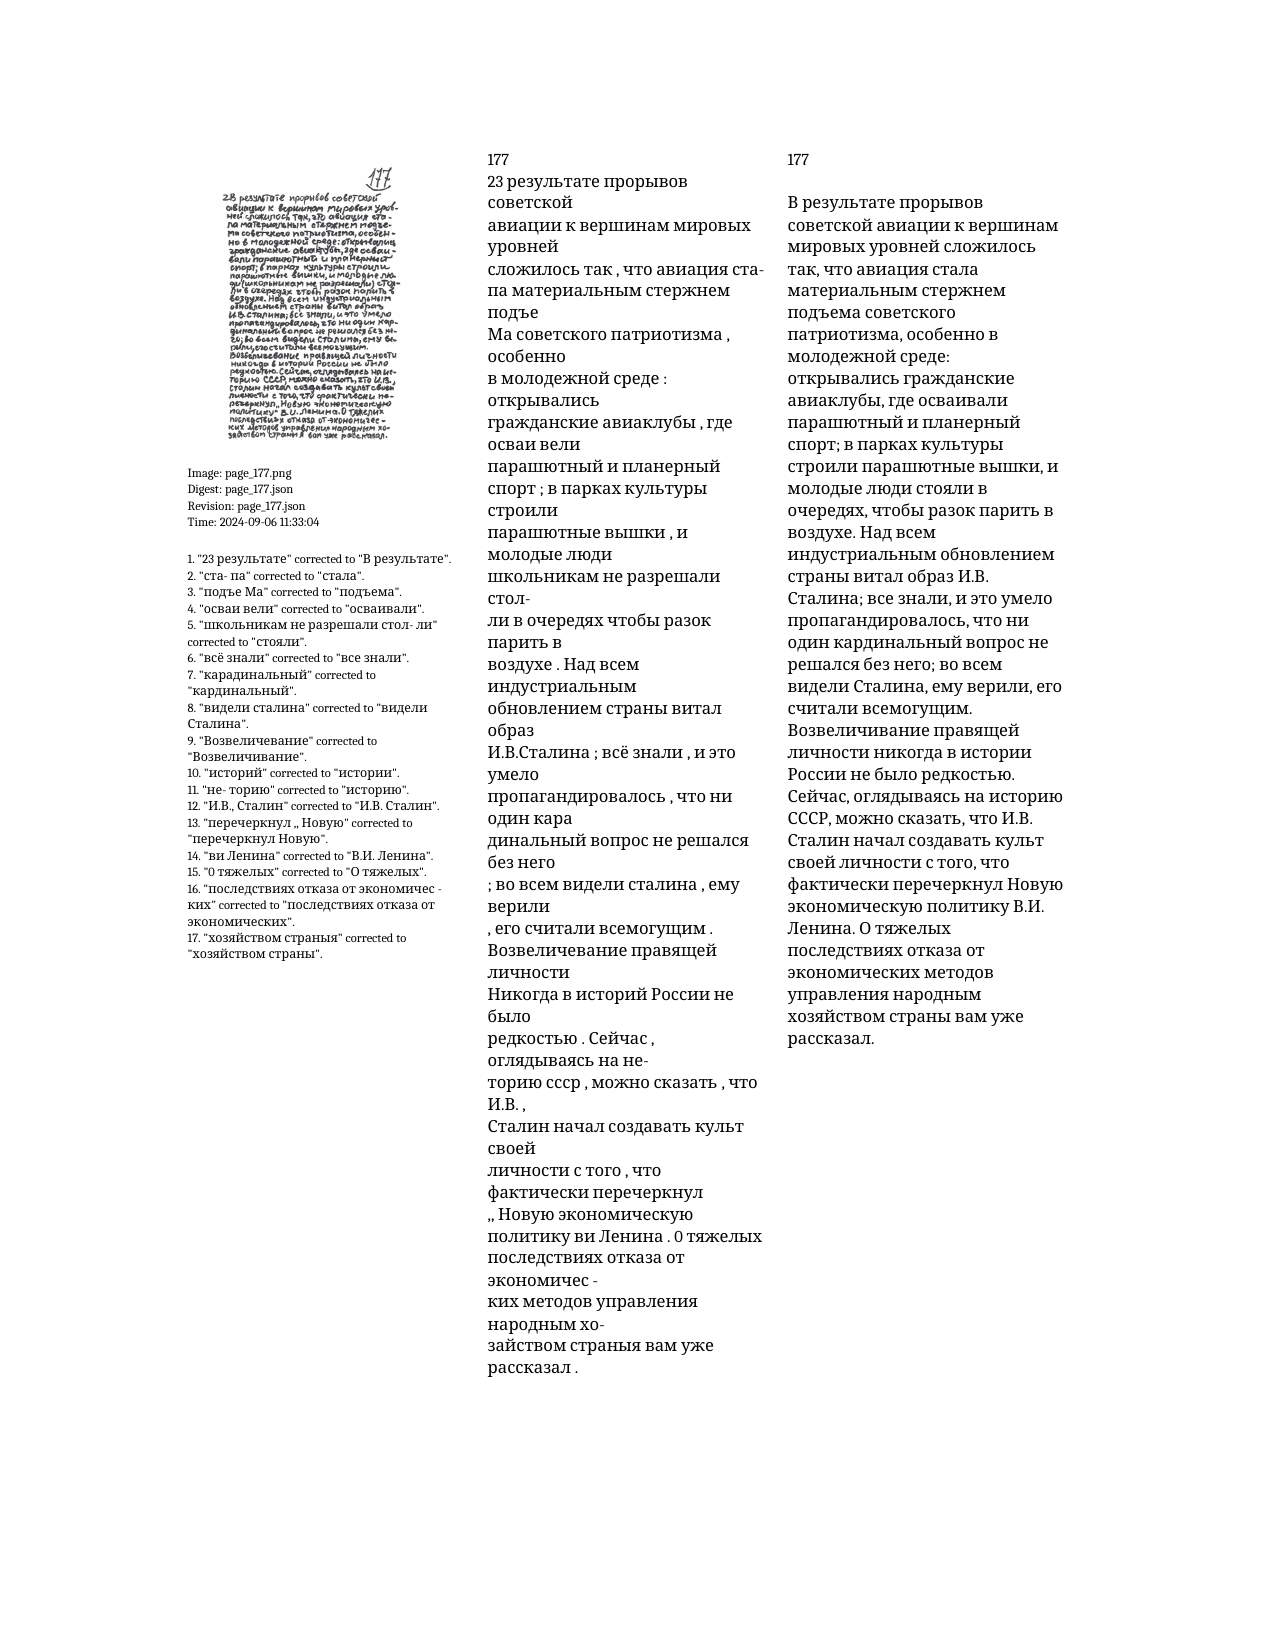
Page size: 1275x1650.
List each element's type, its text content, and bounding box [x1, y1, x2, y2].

table_header 177 23 результате прорывов советской авиации к вершинам мировых уровней сложилось так , что авиация ста- па материальным стержнем подъе Ма советского патриотизма , особенно в молодежной среде : открывались гражданские авиаклубы , где осваи вели парашютный и планерный спорт ; в парках культуры строили парашютные вышки , и молодые люди школьникам не разрешали стол- ли в очередях чтобы разок парить в воздухе . Над всем индустриальным обновлением страны витал образ И.В.Сталина ; всё знали , и это умело пропагандировалось , что ни один кара динальный вопрос не решался без него ; во всем видели сталина , ему верили , его считали всемогущим . Возвеличевание правящей личности Никогда в историй России не было редкостью . Сейчас , оглядываясь на не- торию ссср , можно сказать , что И.В. , Сталин начал создавать культ своей личности с того , что фактически перечеркнул ,, Новую экономическую политику ви Ленина . 0 тяжелых последствиях отказа от экономичес - ких методов управления народным хо- зайством страныя вам уже рассказал . [476, 150, 776, 1500]
table_header Image: page_177.png Digest: page_177.json Revision: page_177.json Time: 2024-09-06 11:33:04 1. "23 результате" corrected to "В результате". 2. "ста- па" corrected to "стала". 3. "подъе Ма" corrected to "подъема". 4. "осваи вели" corrected to "осваивали". 5. "школьникам не разрешали стол- ли" corrected to "стояли". 6. "всё знали" corrected to "все знали". 7. "карадинальный" corrected to "кардинальный". 8. "видели сталина" corrected to "видели Сталина". 9. "Возвеличевание" corrected to "Возвеличивание". 10. "историй" corrected to "истории". 11. "не- торию" corrected to "историю". 12. "И.В., Сталин" corrected to "И.В. Сталин". 13. "перечеркнул ,, Новую" corrected to "перечеркнул Новую". 14. "ви Ленина" corrected to "В.И. Ленина". 15. "0 тяжелых" corrected to "О тяжелых". 16. "последствиях отказа от экономичес - ких" corrected to "последствиях отказа от экономических". 17. "хозяйством страныя" corrected to "хозяйством страны". [176, 150, 476, 1500]
table_header 177 В результате прорывов советской авиации к вершинам мировых уровней сложилось так, что авиация стала материальным стержнем подъема советского патриотизма, особенно в молодежной среде: открывались гражданские авиаклубы, где осваивали парашютный и планерный спорт; в парках культуры строили парашютные вышки, и молодые люди стояли в очередях, чтобы разок парить в воздухе. Над всем индустриальным обновлением страны витал образ И.В. Сталина; все знали, и это умело пропагандировалось, что ни один кардинальный вопрос не решался без него; во всем видели Сталина, ему верили, его считали всемогущим. Возвеличивание правящей личности никогда в истории России не было редкостью. Сейчас, оглядываясь на историю СССР, можно сказать, что И.В. Сталин начал создавать культ своей личности с того, что фактически перечеркнул Новую экономическую политику В.И. Ленина. О тяжелых последствиях отказа от экономических методов управления народным хозяйством страны вам уже рассказал. [776, 150, 1076, 1500]
picture [206, 150, 432, 442]
